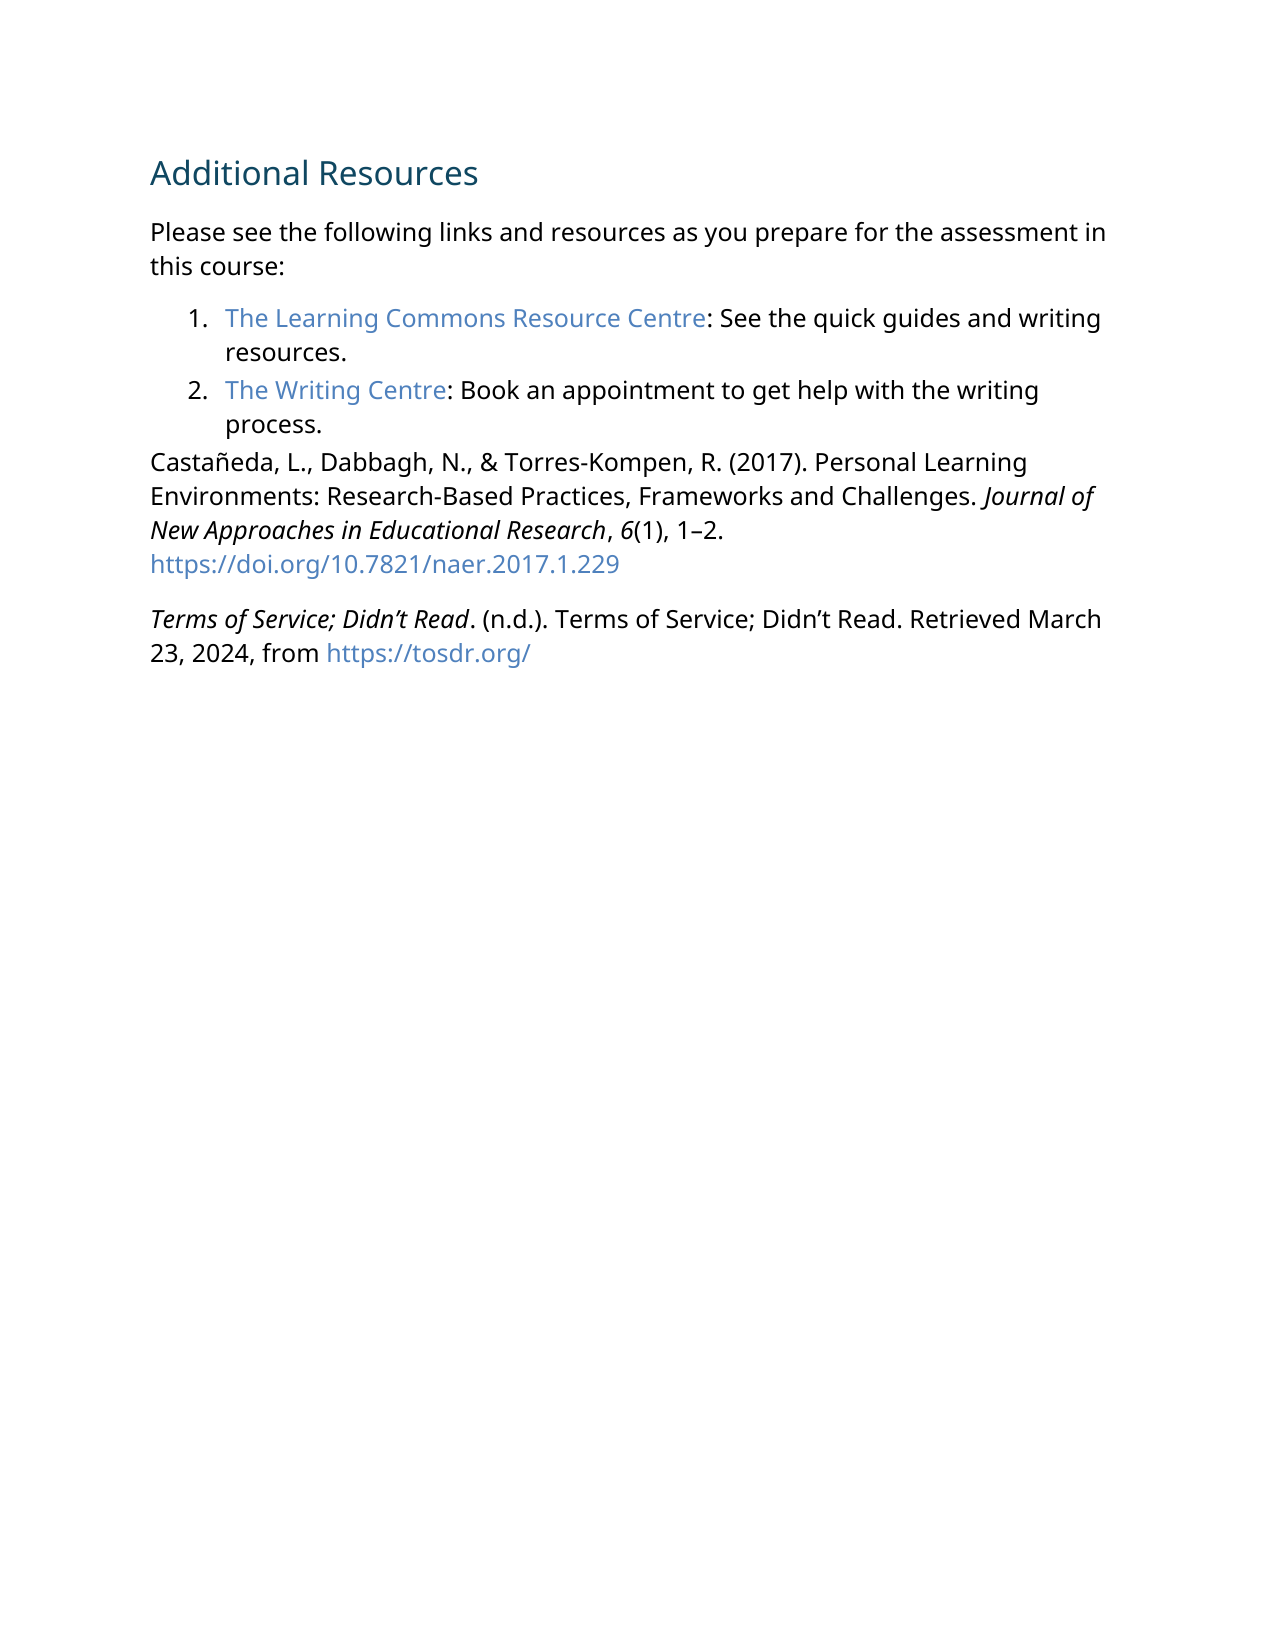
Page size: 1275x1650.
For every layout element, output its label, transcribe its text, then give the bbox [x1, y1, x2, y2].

list The Writing Centre: Book an appointment to get help with the writing process. [187, 373, 1125, 441]
text Castañeda, L., Dabbagh, N., & Torres-Kompen, R. (2017). Personal Learning Environments: Research-Based Practices, Frameworks and Challenges. Journal of New Approaches in Educational Research, 6(1), 1–2. https://doi.org/10.7821/naer.2017.1.229 [150, 445, 1125, 581]
text Please see the following links and resources as you prepare for the assessment in this course: [150, 214, 1125, 282]
text Terms of Service; Didn’t Read. (n.d.). Terms of Service; Didn’t Read. Retrieved March 23, 2024, from https://tosdr.org/ [150, 602, 1125, 670]
list The Learning Commons Resource Centre: See the quick guides and writing resources. [187, 301, 1125, 369]
subtitle Additional Resources [150, 150, 1125, 195]
